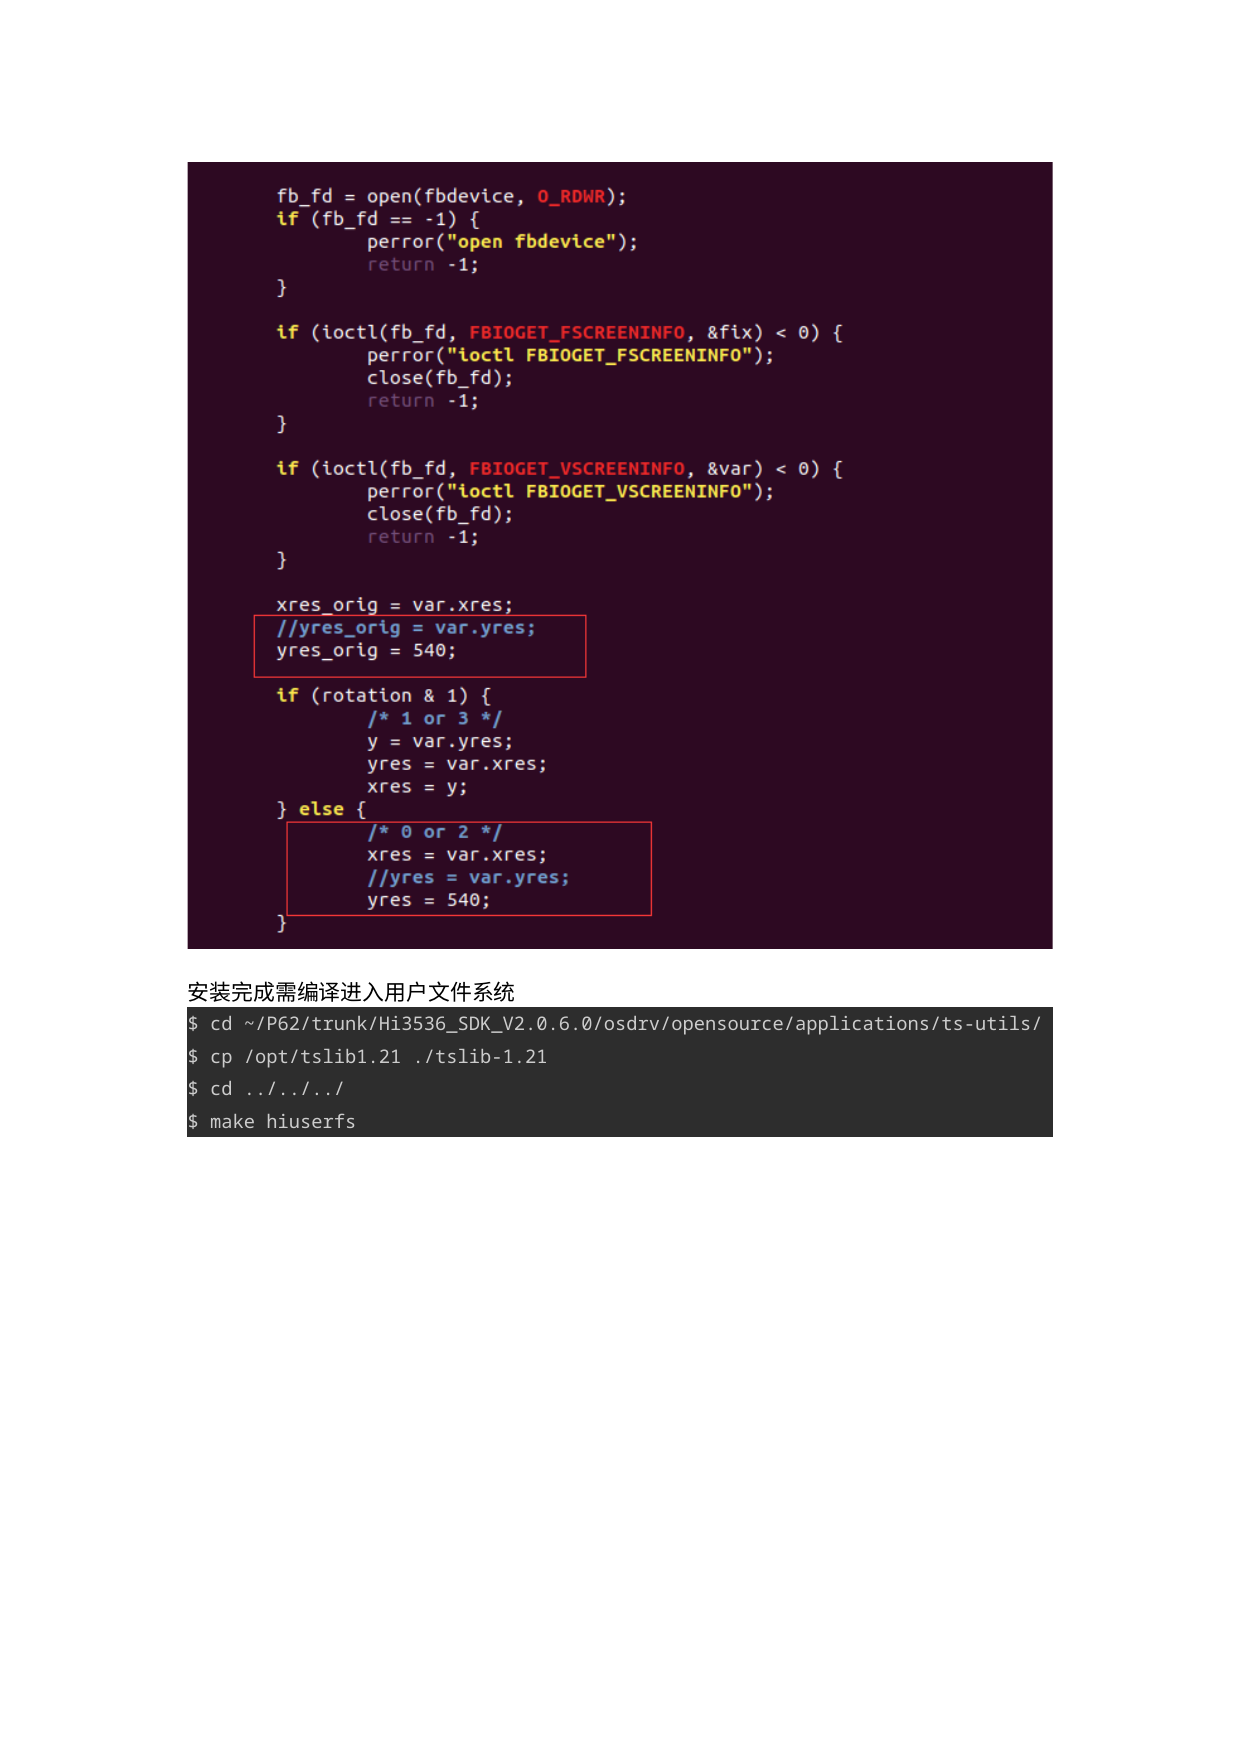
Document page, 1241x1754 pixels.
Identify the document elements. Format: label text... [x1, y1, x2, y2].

picture [187, 162, 1053, 949]
text $ make hiuserfs [187, 1104, 1053, 1137]
text 安装完成需编译进入用户文件系统 [187, 974, 1053, 1007]
text $ cd ../../../ [187, 1072, 1053, 1104]
text $ cd ~/P62/trunk/Hi3536_SDK_V2.0.6.0/osdrv/opensource/applications/ts-utils/ [187, 1007, 1053, 1039]
text $ cp /opt/tslib1.21 ./tslib-1.21 [187, 1039, 1053, 1072]
